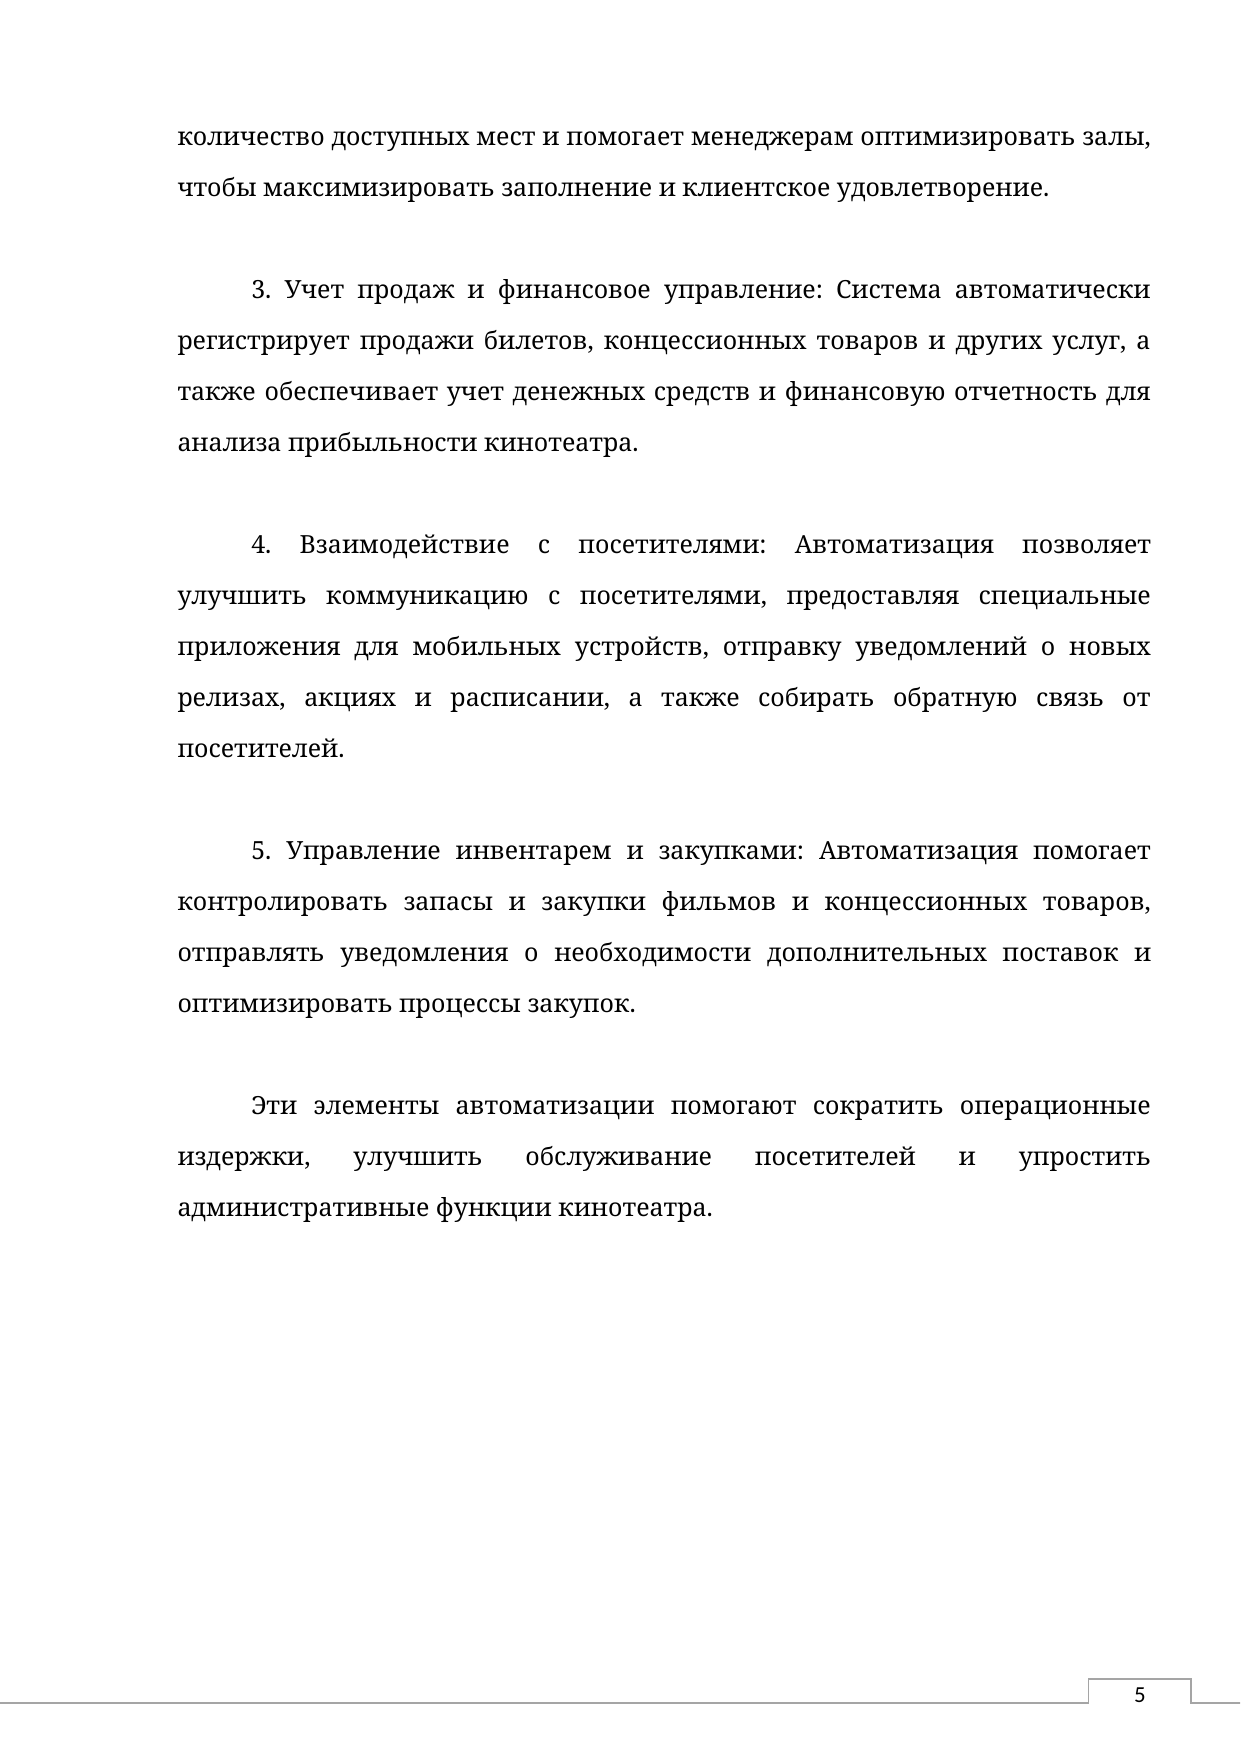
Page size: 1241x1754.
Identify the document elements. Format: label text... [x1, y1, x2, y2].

text 3. Учет продаж и финансовое управление: Система автоматически регистрирует продажи билетов, концессионных товаров и других услуг, а также обеспечивает учет денежных средств и финансовую отчетность для анализа прибыльности кинотеатра. [177, 271, 1152, 458]
text Эти элементы автоматизации помогают сократить операционные издержки, улучшить обслуживание посетителей и упростить административные функции кинотеатра. [177, 1088, 1152, 1224]
text 5. Управление инвентарем и закупками: Автоматизация помогает контролировать запасы и закупки фильмов и концессионных товаров, отправлять уведомления о необходимости дополнительных поставок и оптимизировать процессы закупок. [177, 833, 1152, 1020]
text 4. Взаимодействие с посетителями: Автоматизация позволяет улучшить коммуникацию с посетителями, предоставляя специальные приложения для мобильных устройств, отправку уведомлений о новых релизах, акциях и расписании, а также собирать обратную связь от посетителей. [177, 526, 1152, 765]
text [177, 118, 1152, 203]
